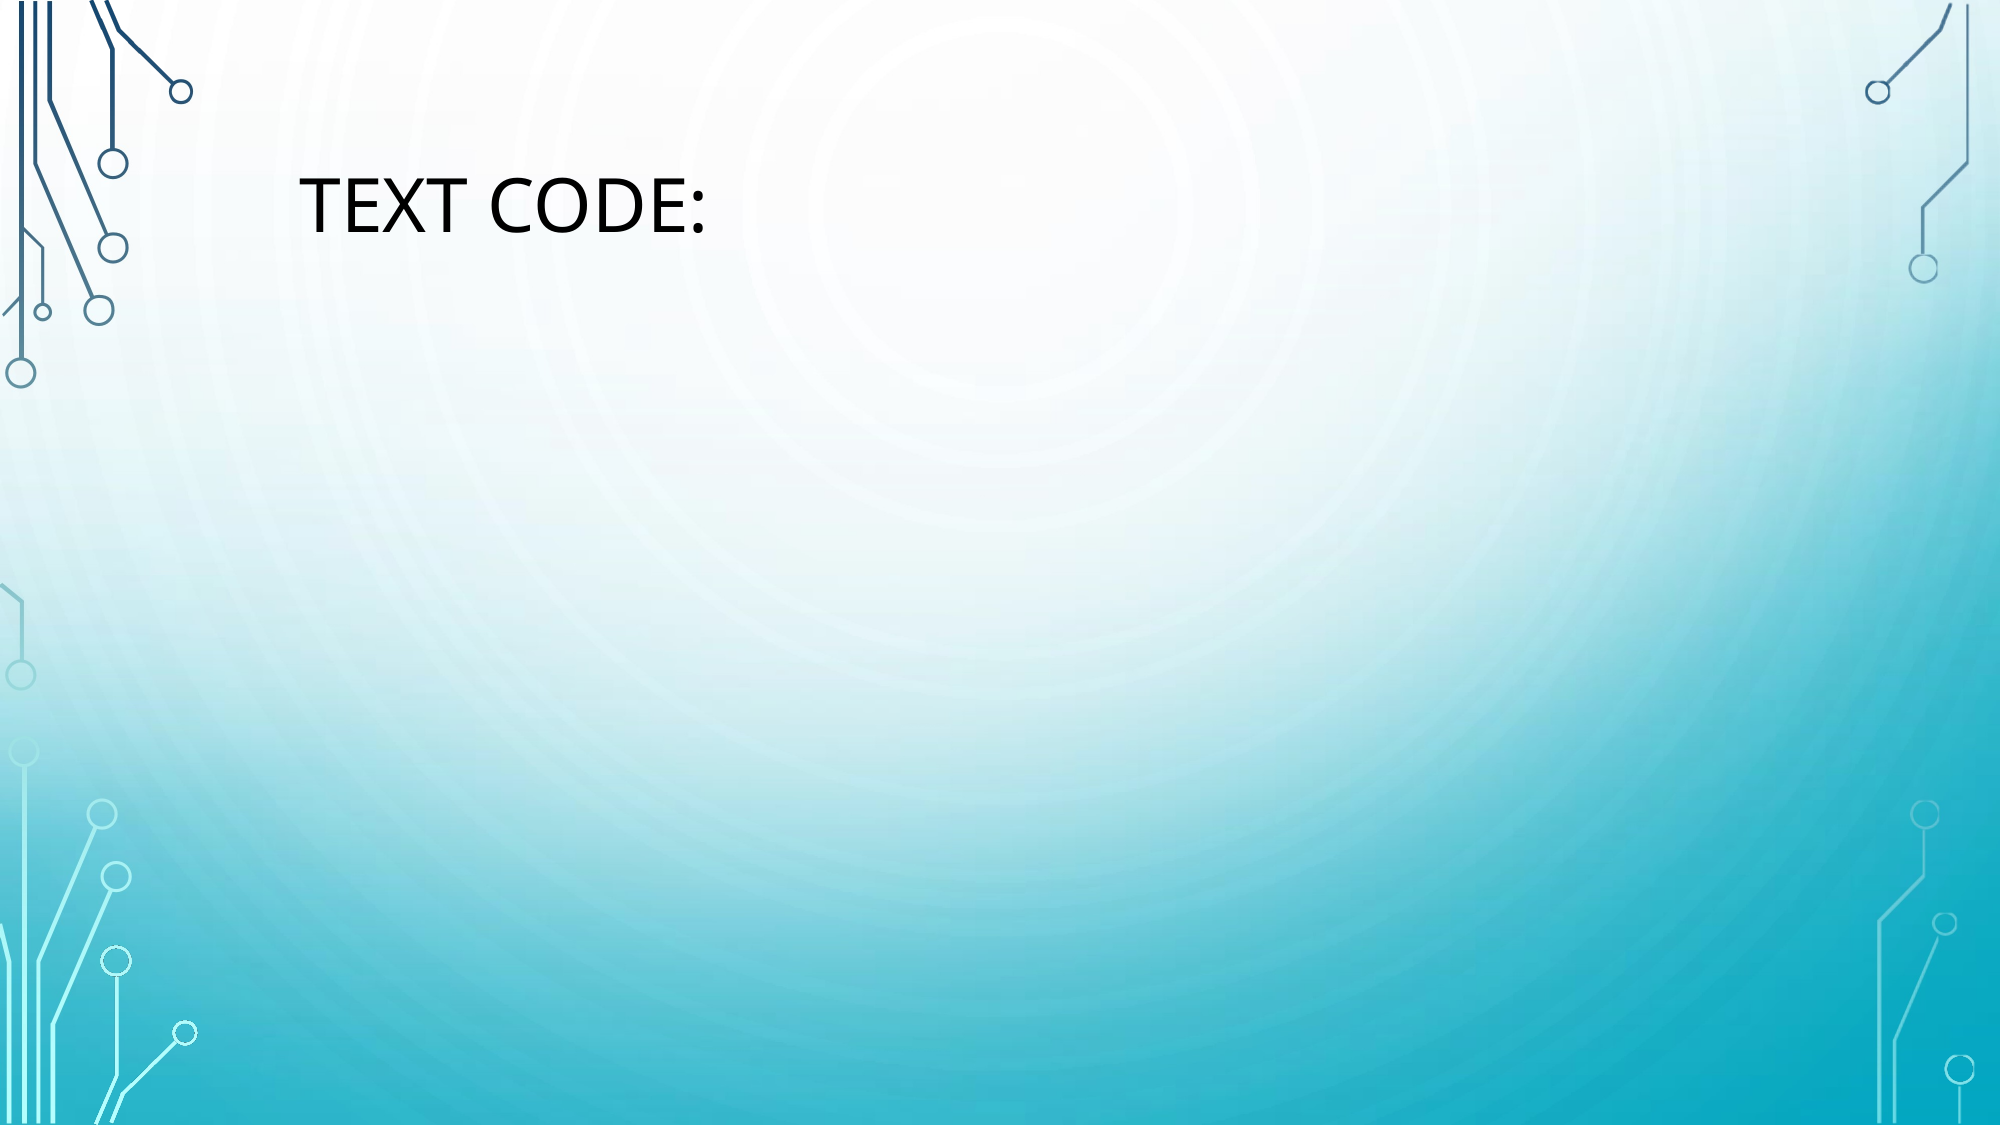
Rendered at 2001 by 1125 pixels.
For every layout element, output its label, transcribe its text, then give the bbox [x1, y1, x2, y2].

picture [0, 0, 2000, 1125]
text TEXT CODE: [299, 152, 1749, 254]
